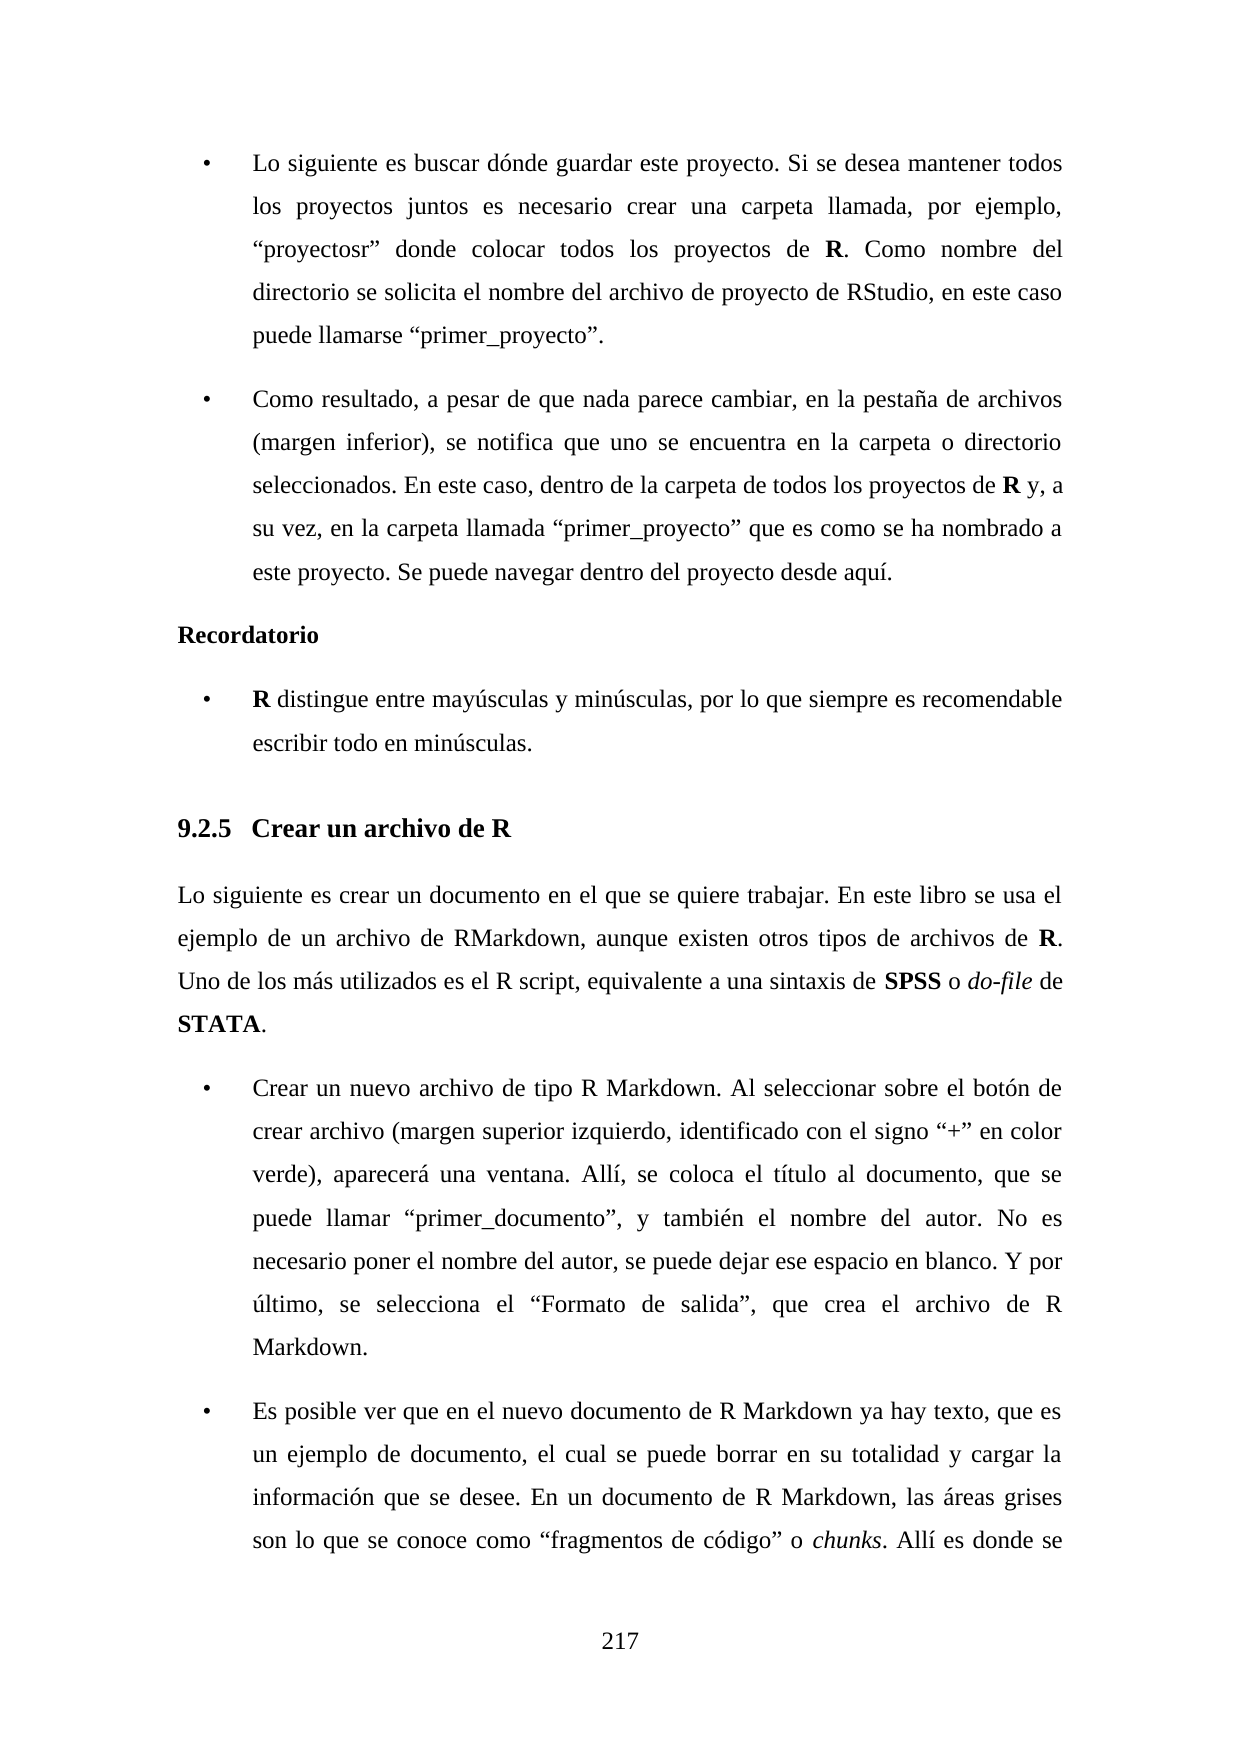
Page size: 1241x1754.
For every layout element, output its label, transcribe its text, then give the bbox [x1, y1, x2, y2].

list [202, 1396, 1063, 1554]
list R distingue entre mayúsculas y minúsculas, por lo que siempre es recomendable escribir todo en minúsculas. [202, 684, 1063, 756]
list Como resultado, a pesar de que nada parece cambiar, en la pestaña de archivos (margen inferior), se notifica que uno se encuentra en la carpeta o directorio seleccionados. En este caso, dentro de la carpeta de todos los proyectos de R y, a su vez, en la carpeta llamada “primer_proyecto” que es como se ha nombrado a este proyecto. Se puede navegar dentro del proyecto desde aquí. [202, 384, 1063, 585]
text Lo siguiente es crear un documento en el que se quiere trabajar. En este libro se usa el ejemplo de un archivo de RMarkdown, aunque existen otros tipos de archivos de R. Uno de los más utilizados es el R script, equivalente a una sintaxis de SPSS o do-file de STATA. [177, 880, 1063, 1038]
list Lo siguiente es buscar dónde guardar este proyecto. Si se desea mantener todos los proyectos juntos es necesario crear una carpeta llamada, por ejemplo, “proyectosr” donde colocar todos los proyectos de R. Como nombre del directorio se solicita el nombre del archivo de proyecto de RStudio, en este caso puede llamarse “primer_proyecto”. [202, 148, 1063, 349]
subtitle 9.2.5 Crear un archivo de R [177, 812, 1063, 843]
list Crear un nuevo archivo de tipo R Markdown. Al seleccionar sobre el botón de crear archivo (margen superior izquierdo, identificado con el signo “+” en color verde), aparecerá una ventana. Allí, se coloca el título al documento, que se puede llamar “primer_documento”, y también el nombre del autor. No es necesario poner el nombre del autor, se puede dejar ese espacio en blanco. Y por último, se selecciona el “Formato de salida”, que crea el archivo de R Markdown. [202, 1073, 1063, 1361]
text Recordatorio [177, 621, 1063, 649]
